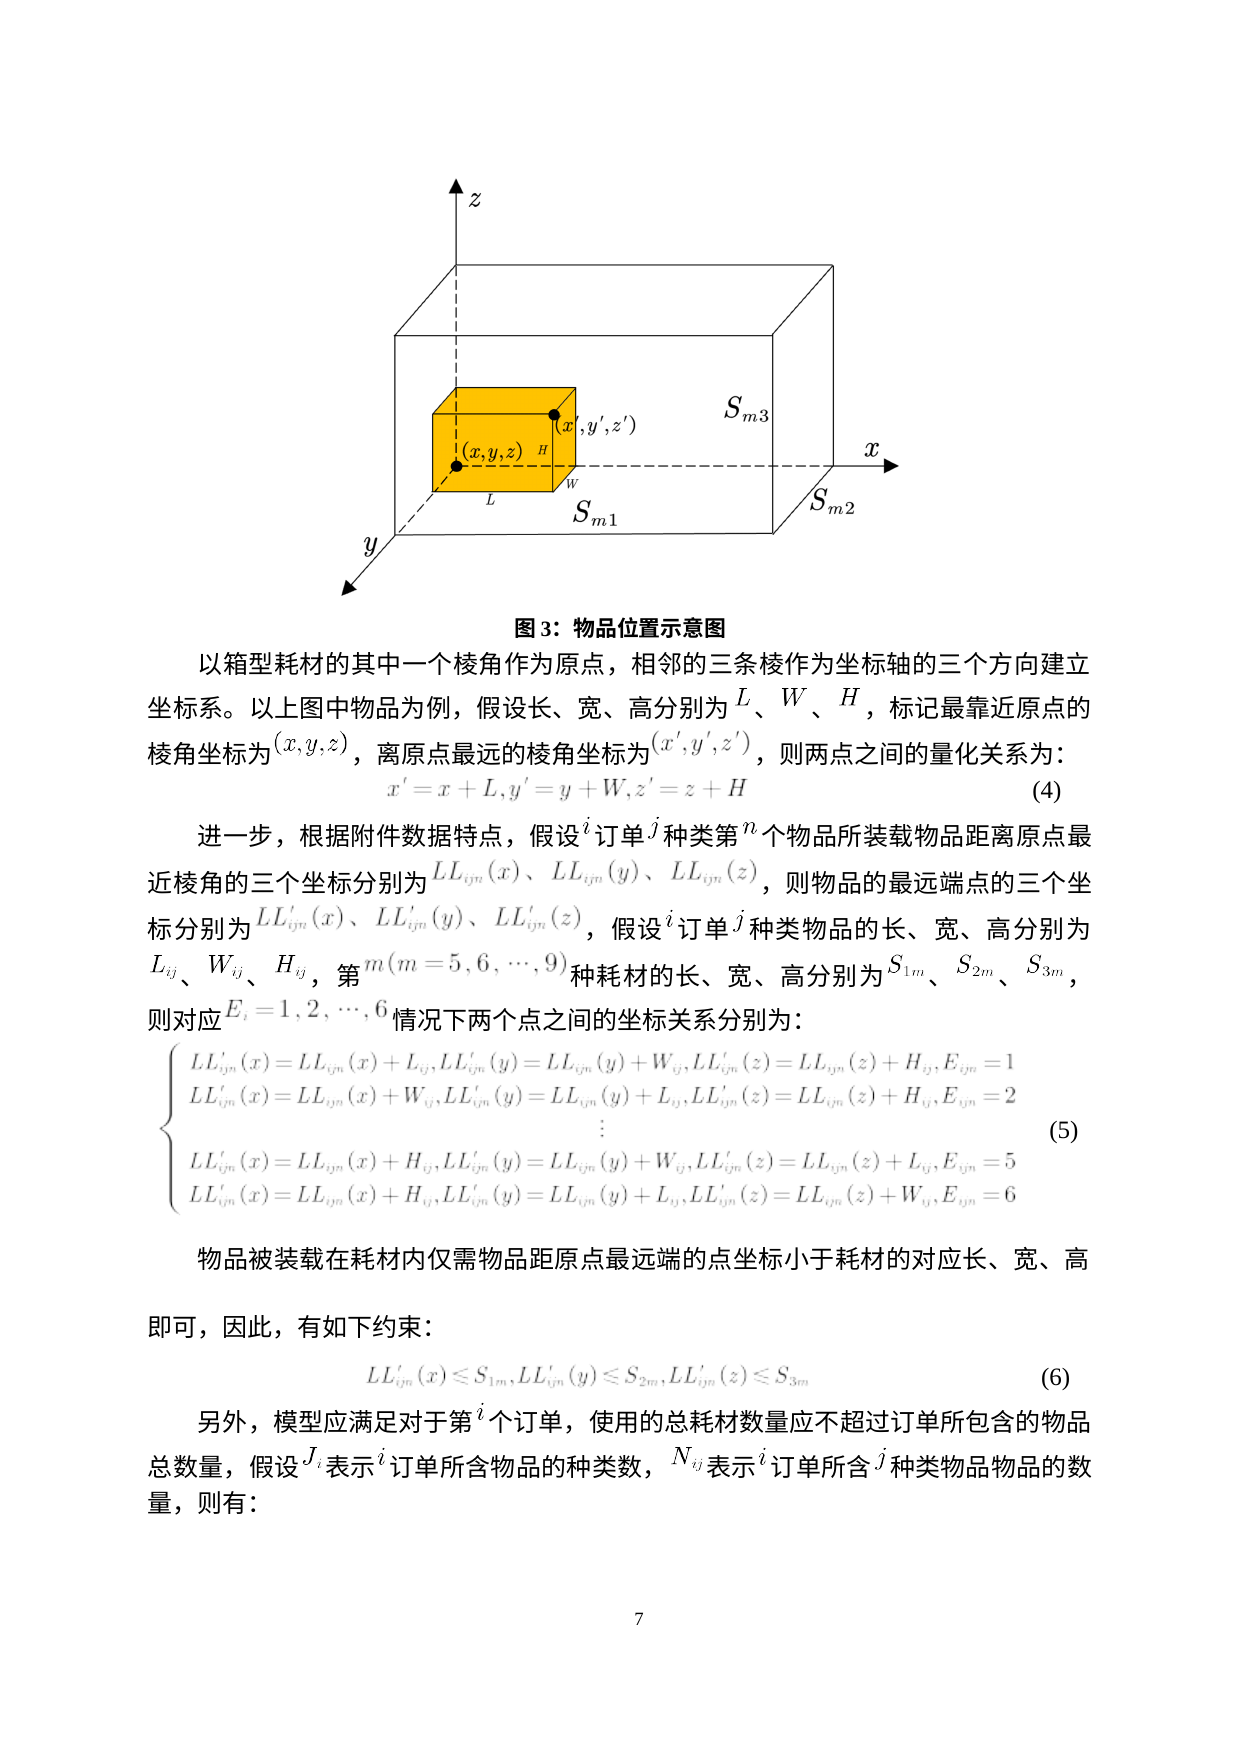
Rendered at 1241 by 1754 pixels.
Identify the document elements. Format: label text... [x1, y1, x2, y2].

text 另外，模型应满足对于第个订单，使用的总耗材数量应不超过订单所包含的物品总数量，假设表示订单所含物品的种类数，表示订单所含种类物品物品的数量，则有： [148, 1394, 1092, 1520]
table_header (6) [1030, 1359, 1092, 1394]
table_header [148, 771, 989, 808]
text 进一步，根据附件数据特点，假设订单种类第个物品所装载物品距离原点最近棱角的三个坐标分别为，则物品的最远端点的三个坐标分别为，假设订单种类物品的长、宽、高分别为、、，第种耗材的长、宽、高分别为、、，则对应情况下两个点之间的坐标关系分别为： [148, 808, 1092, 1037]
picture [326, 163, 914, 611]
text 图3：物品位置示意图 [148, 610, 1092, 644]
table_header (4) [989, 771, 1091, 808]
table_header (5) [1038, 1037, 1092, 1223]
text 以箱型耗材的其中一个棱角作为原点，相邻的三条棱作为坐标轴的三个方向建立坐标系。以上图中物品为例，假设长、宽、高分别为、、，标记最靠近原点的棱角坐标为，离原点最远的棱角坐标为，则两点之间的量化关系为： [148, 644, 1092, 771]
table_header [148, 1359, 1029, 1394]
table_header [148, 1037, 1038, 1223]
text 物品被装载在耗材内仅需物品距原点最远端的点坐标小于耗材的对应长、宽、高即可，因此，有如下约束： [148, 1223, 1092, 1359]
